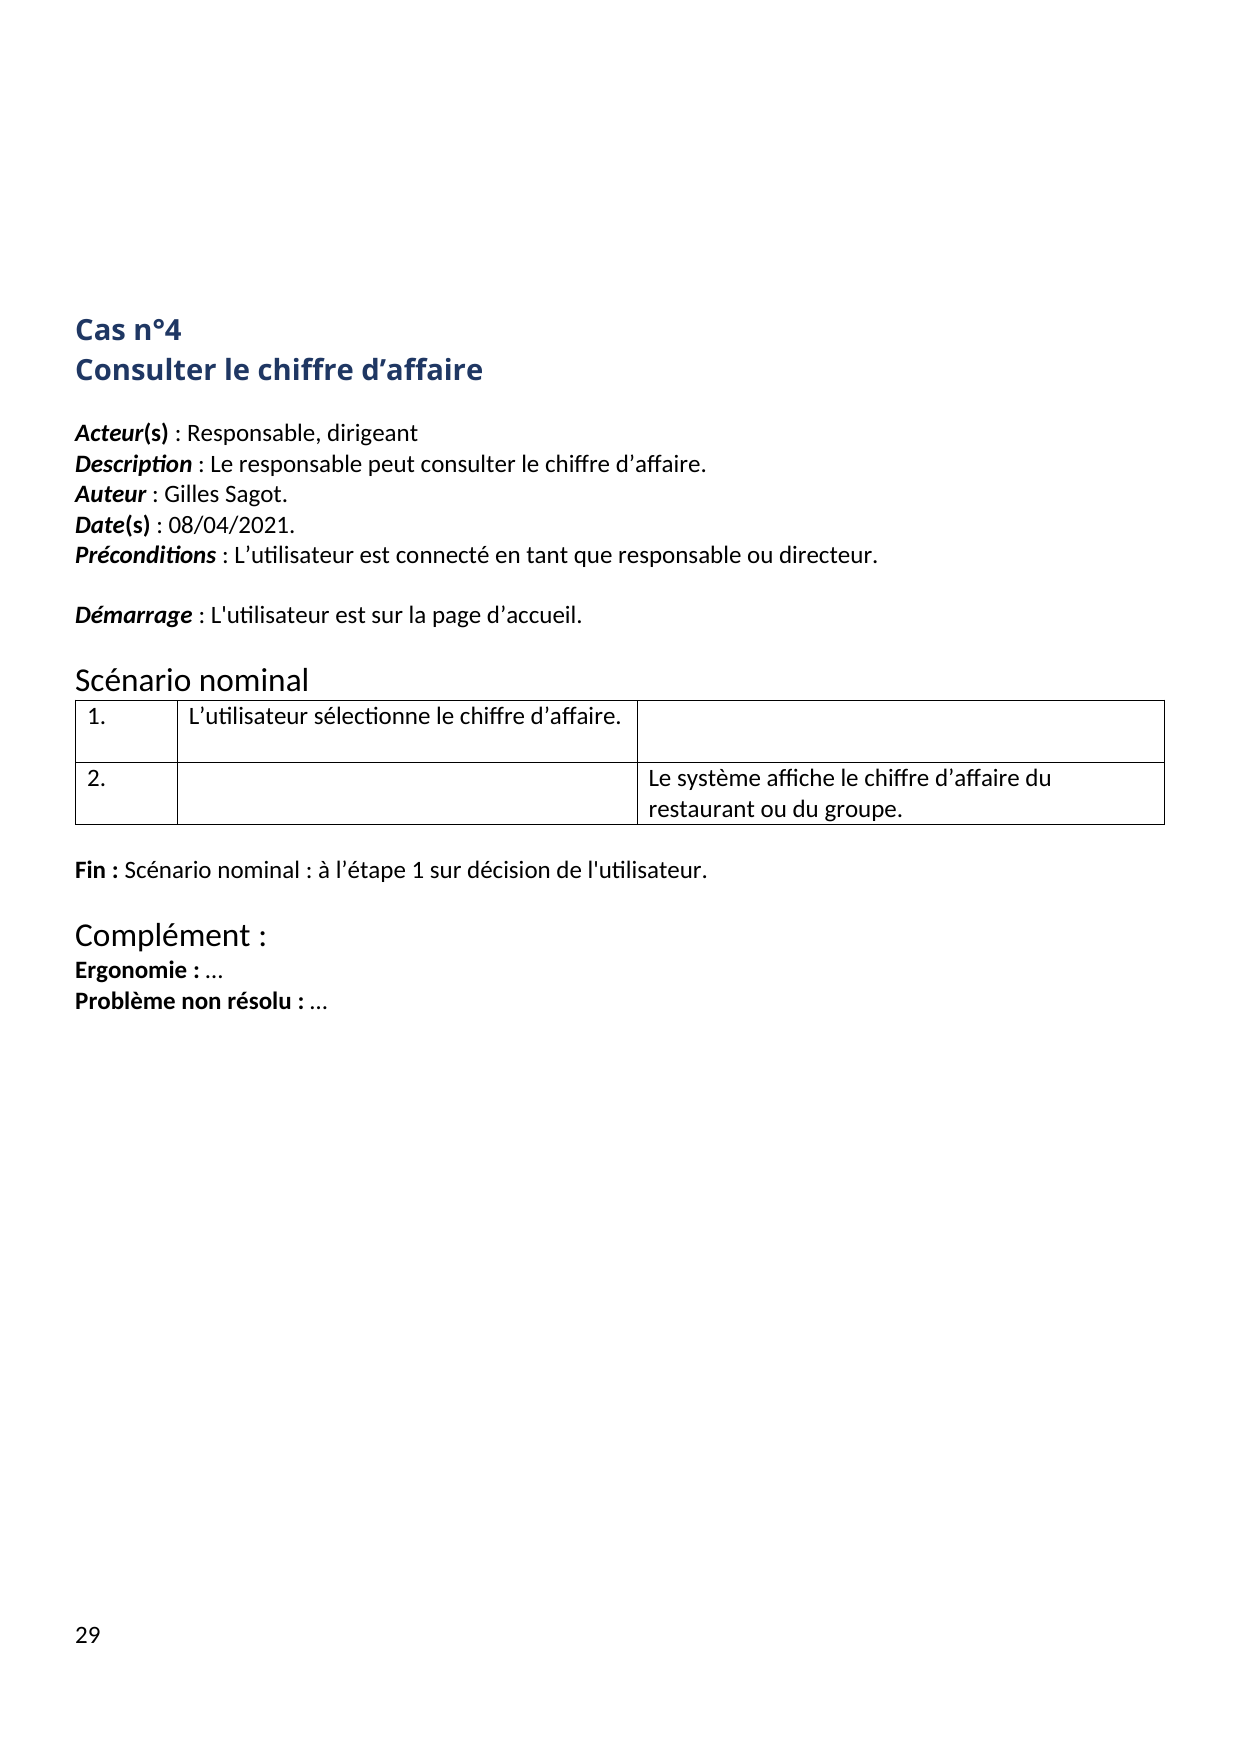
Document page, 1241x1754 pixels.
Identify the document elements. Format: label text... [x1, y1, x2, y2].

text Scénario nominal [75, 659, 1165, 699]
text Auteur : Gilles Sagot. Date(s) : 08/04/2021. Préconditions : L’utilisateur est connecté en tant que responsable ou directeur. [75, 478, 1165, 570]
table_cell Le système affiche le chiffre d’affaire du restaurant ou du groupe. [638, 763, 1164, 824]
text Démarrage : L'utilisateur est sur la page d’accueil. [75, 599, 1165, 629]
text Complément : [75, 913, 1165, 954]
text Acteur(s) : Responsable, dirigeant [75, 417, 1165, 448]
text Problème non résolu : … [75, 985, 1165, 1015]
table_header [638, 701, 1164, 762]
text Fin : Scénario nominal : à l’étape 1 sur décision de l'utilisateur. [75, 854, 1165, 884]
table_cell [178, 763, 637, 824]
text Description : Le responsable peut consulter le chiffre d’affaire. [75, 448, 1165, 478]
table_header 1. [76, 701, 177, 762]
table_header L’utilisateur sélectionne le chiffre d’affaire. [178, 701, 637, 762]
text Ergonomie : … [75, 954, 1165, 985]
table_cell 2. [76, 763, 177, 824]
subtitle Cas n°4 Consulter le chiffre d’affaire [75, 309, 1165, 388]
